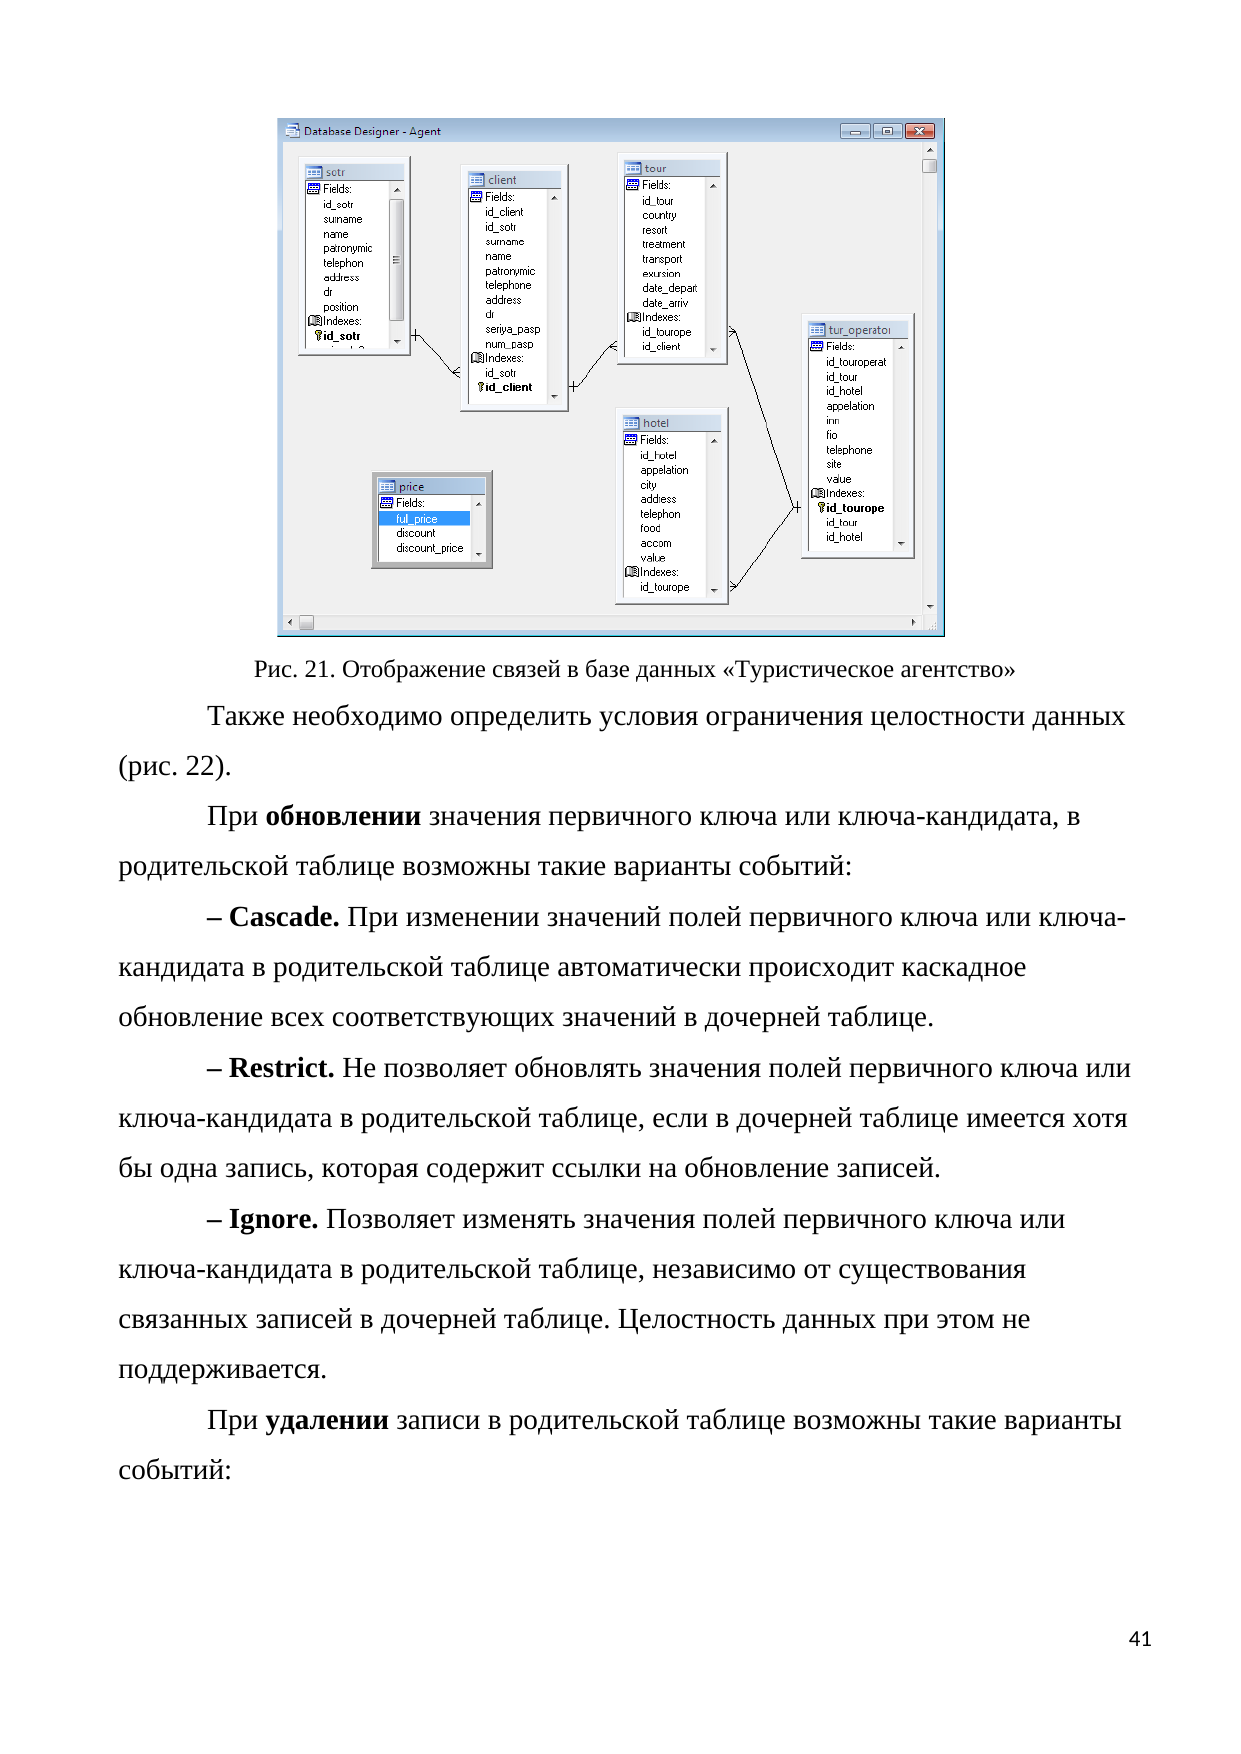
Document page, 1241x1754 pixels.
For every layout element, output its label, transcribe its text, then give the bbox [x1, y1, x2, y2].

text – Cascade. При изменении значений полей первичного ключа или ключа-кандидата в родительской таблице автоматически происходит каскадное обновление всех соответствующих значений в дочерней таблице. [118, 899, 1152, 1033]
picture [277, 118, 949, 641]
text При удалении записи в родительской таблице возможны такие варианты событий: [118, 1402, 1152, 1486]
text Рис. 21. Отображение связей в базе данных «Туристическое агентство» [118, 654, 1152, 683]
text – Restrict. Не позволяет обновлять значения полей первичного ключа или ключа-кандидата в родительской таблице, если в дочерней таблице имеется хотя бы одна запись, которая содержит ссылки на обновление записей. [118, 1050, 1152, 1184]
text – Ignore. Позволяет изменять значения полей первичного ключа или ключа-кандидата в родительской таблице, независимо от существования связанных записей в дочерней таблице. Целостность данных при этом не поддерживается. [118, 1201, 1152, 1385]
text При обновлении значения первичного ключа или ключа-кандидата, в родительской таблице возможны такие варианты событий: [118, 798, 1152, 882]
text Также необходимо определить условия ограничения целостности данных (рис. 22). [118, 698, 1152, 781]
